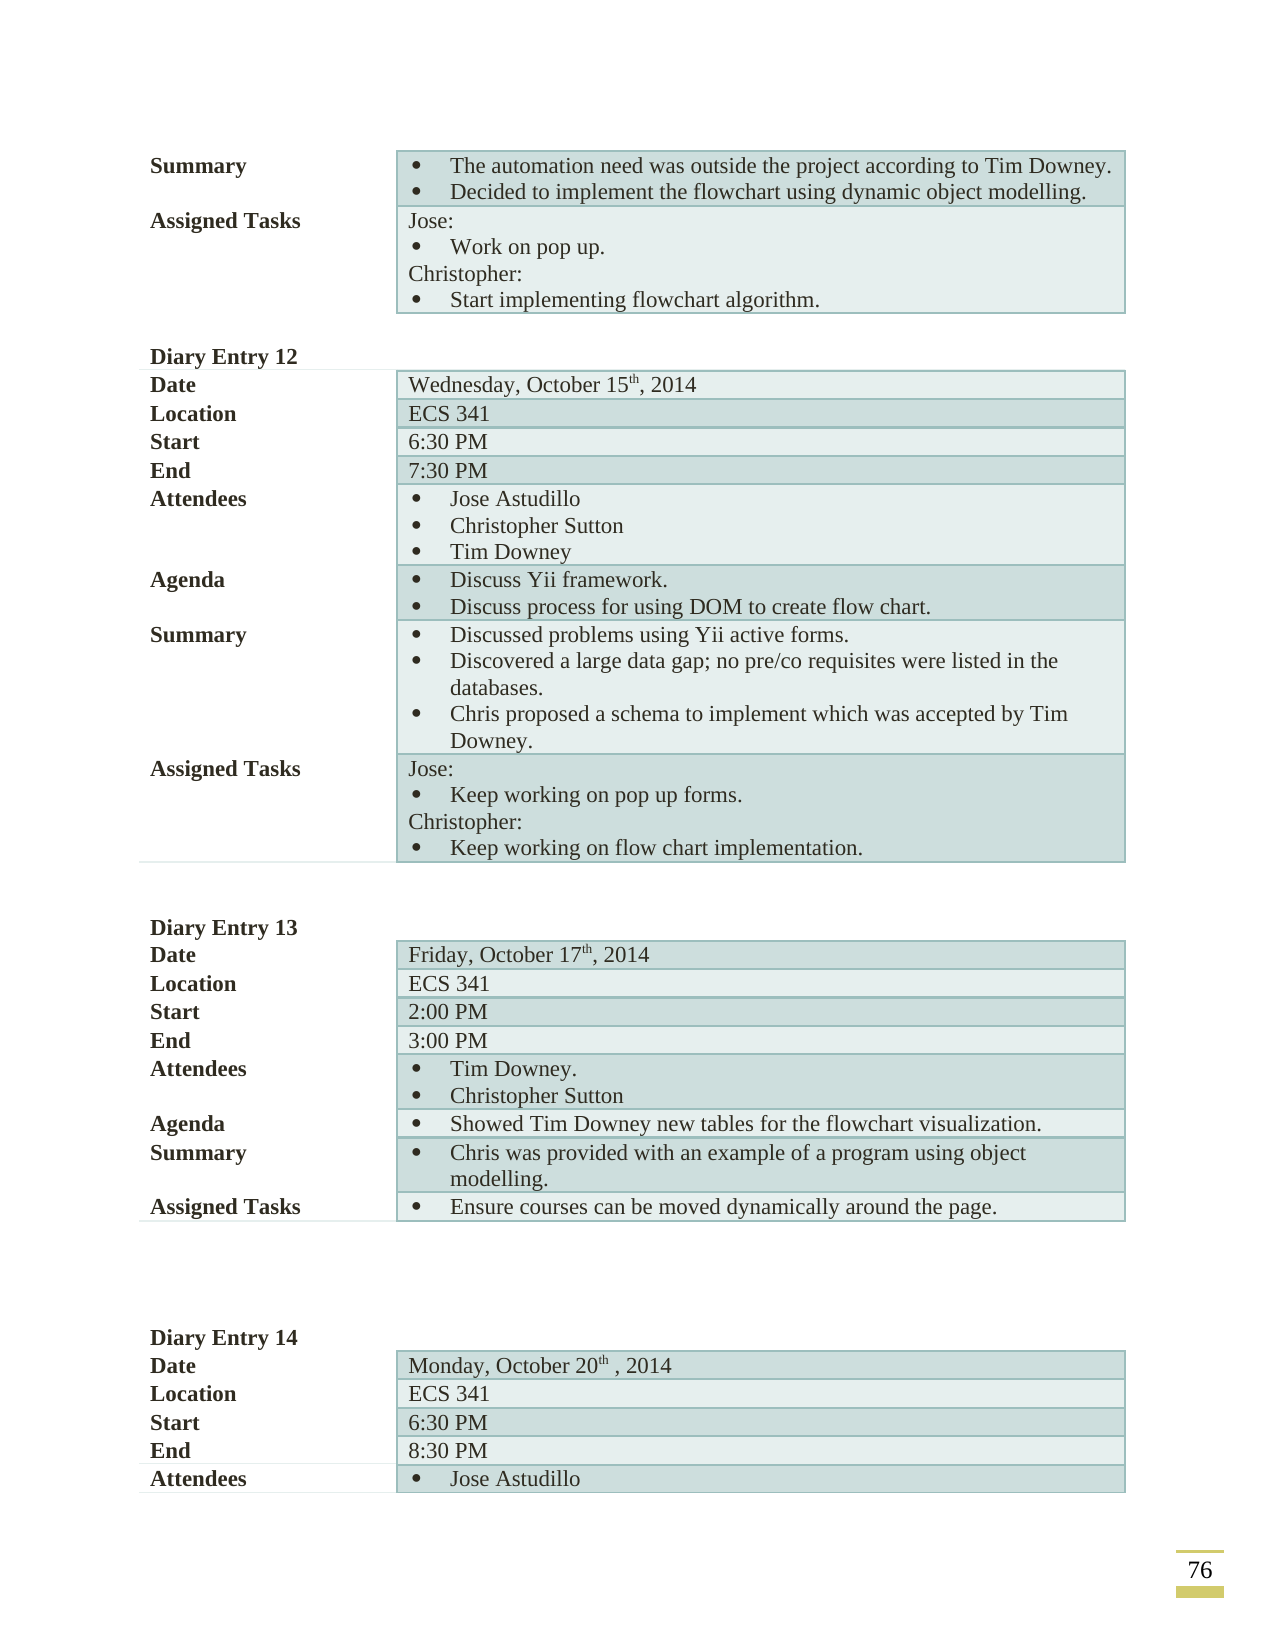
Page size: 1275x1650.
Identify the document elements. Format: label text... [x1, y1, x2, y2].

table_cell End [139, 455, 396, 483]
table_header Diary Entry 14 [139, 1324, 1125, 1350]
table_cell Tim Downey. Christopher Sutton [398, 1055, 1124, 1108]
table_cell Friday, October 17th, 2014 [398, 942, 1124, 968]
table_cell Summary [139, 619, 396, 753]
table_cell Agenda [139, 564, 396, 619]
table_header Diary Entry 13 [139, 914, 1125, 940]
table_cell 2:00 PM [398, 999, 1124, 1025]
table_cell Discussed problems using Yii active forms. Discovered a large data gap; no pre/co requisites were listed in the databases. Chris proposed a schema to implement which was accepted by Tim Downey. [398, 621, 1124, 753]
table_cell Showed Tim Downey new tables for the flowchart visualization. [398, 1110, 1124, 1136]
table_cell End [139, 1435, 396, 1463]
table_cell Attendees [139, 1053, 396, 1108]
table_cell ECS 341 [398, 400, 1124, 426]
table_cell 8:30 PM [398, 1437, 1124, 1463]
table_cell Diary Entry 12 [139, 312, 1125, 369]
table_cell Location [139, 398, 396, 426]
table_cell Start [139, 1407, 396, 1435]
table_cell Ensure courses can be moved dynamically around the page. [398, 1193, 1124, 1220]
table_cell The automation need was outside the project according to Tim Downey. Decided to implement the flowchart using dynamic object modelling. [398, 152, 1124, 205]
table_cell Jose Astudillo Christopher Sutton Tim Downey [398, 485, 1124, 564]
table_cell Start [139, 426, 396, 455]
table_cell Discuss Yii framework. Discuss process for using DOM to create flow chart. [398, 566, 1124, 619]
table_cell Agenda [139, 1108, 396, 1136]
table_cell Summary [139, 1136, 396, 1191]
table_cell Jose: Keep working on pop up forms. Christopher: Keep working on flow chart implementation. [398, 755, 1124, 861]
table_cell Date [139, 940, 396, 968]
table_cell Date [139, 370, 396, 398]
table_cell Jose: Work on pop up. Christopher: Start implementing flowchart algorithm. [398, 207, 1124, 312]
table_cell Start [139, 996, 396, 1025]
table_cell ECS 341 [398, 970, 1124, 996]
table_cell Assigned Tasks [139, 205, 396, 312]
table_cell Date [139, 1350, 396, 1378]
table_cell Chris was provided with an example of a program using object modelling. [398, 1139, 1124, 1191]
table_cell Location [139, 968, 396, 996]
table_cell 6:30 PM [398, 429, 1124, 455]
table_cell Location [139, 1378, 396, 1407]
table_cell 7:30 PM [398, 457, 1124, 483]
table_cell End [139, 1025, 396, 1053]
table_cell Assigned Tasks [139, 753, 396, 861]
table_cell Attendees [139, 1464, 396, 1492]
table_cell Attendees [139, 483, 396, 564]
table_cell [398, 1466, 1124, 1492]
table_cell Assigned Tasks [139, 1191, 396, 1220]
table_cell 6:30 PM [398, 1409, 1124, 1435]
table_cell ECS 341 [398, 1380, 1124, 1407]
table_cell Monday, October 20th , 2014 [398, 1352, 1124, 1378]
table_cell 3:00 PM [398, 1027, 1124, 1053]
table_cell Summary [139, 150, 396, 205]
table_cell Wednesday, October 15th, 2014 [398, 372, 1124, 398]
